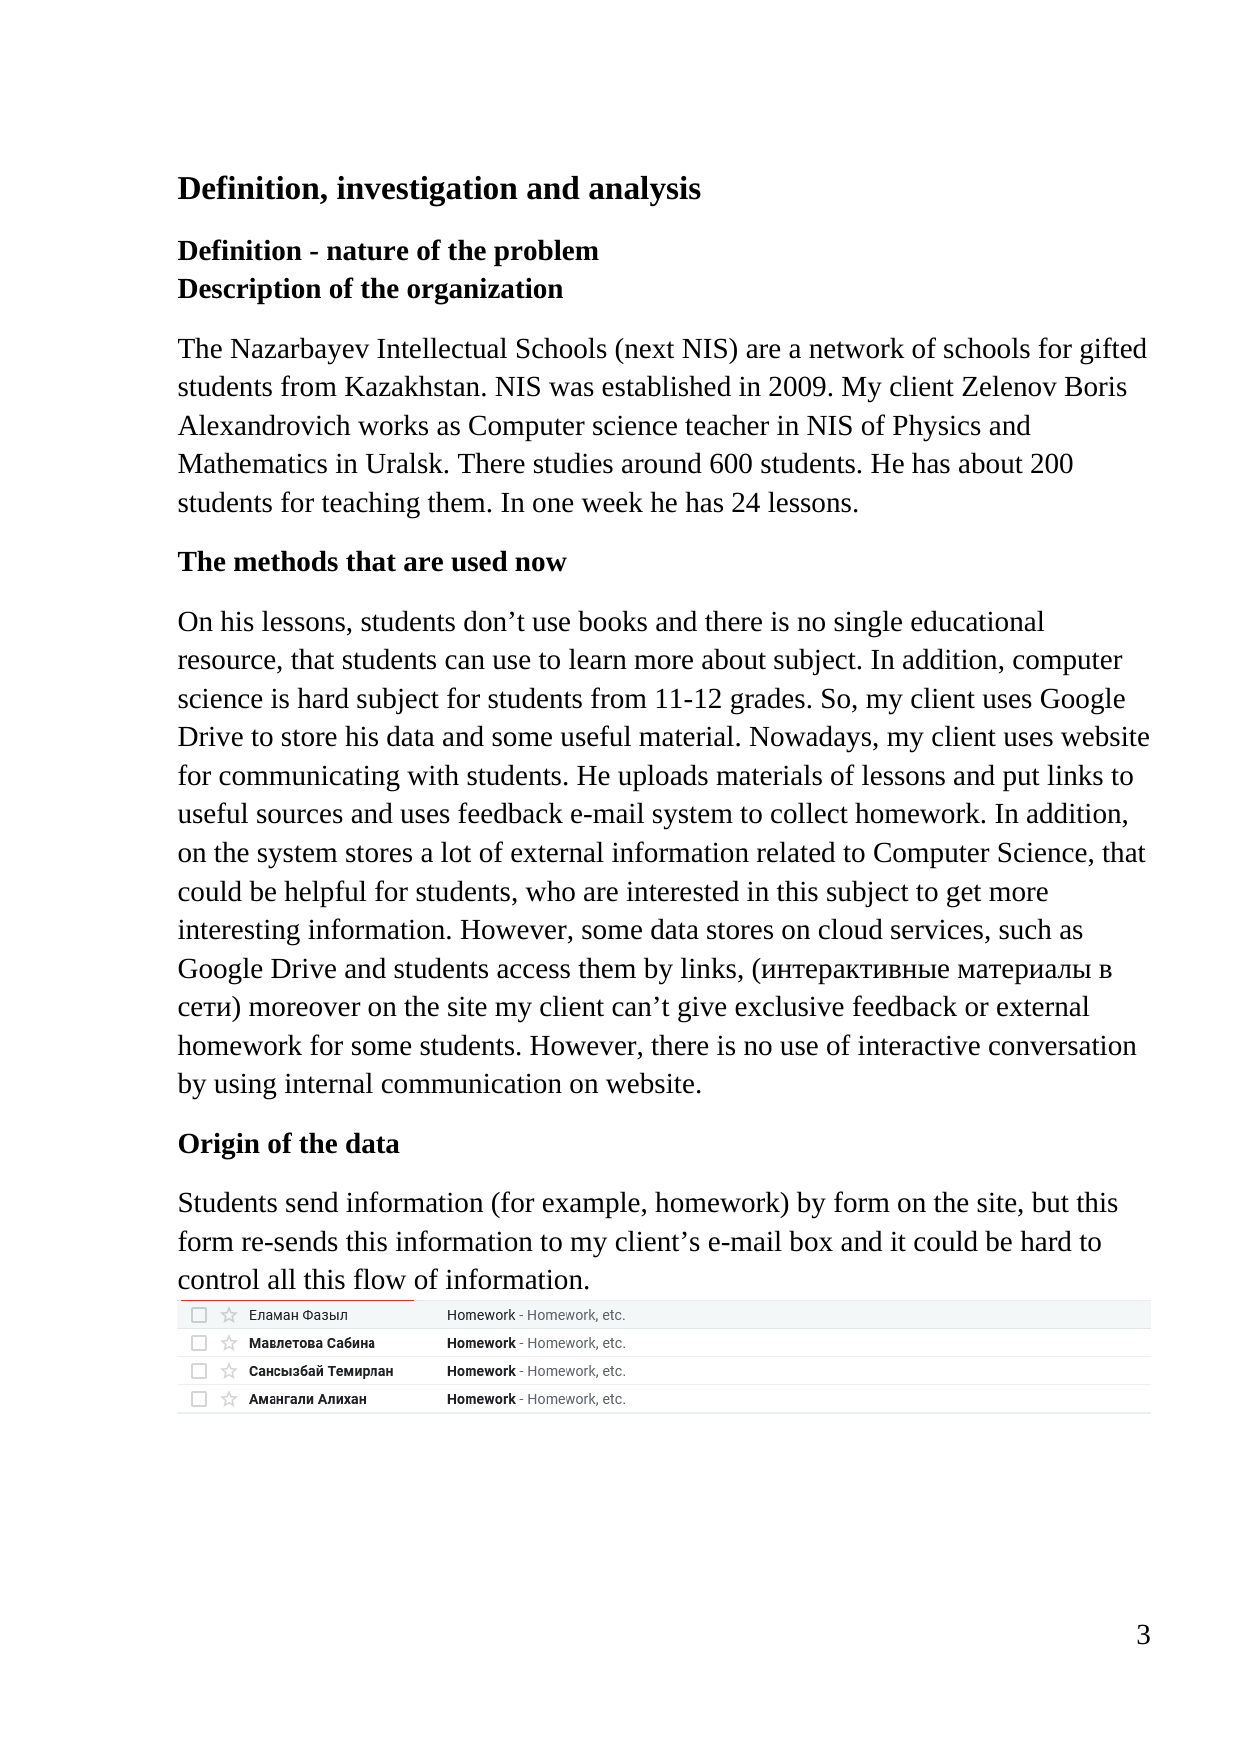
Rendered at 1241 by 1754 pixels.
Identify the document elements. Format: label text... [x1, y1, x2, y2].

text On his lessons, students don’t use books and there is no single educational resource, that students can use to learn more about subject. In addition, computer science is hard subject for students from 11-12 grades. So, my client uses Google Drive to store his data and some useful material. Nowadays, my client uses website for communicating with students. He uploads materials of lessons and put links to useful sources and uses feedback e-mail system to collect homework. In addition, on the system stores a lot of external information related to Computer Science, that could be helpful for students, who are interested in this subject to get more interesting information. However, some data stores on cloud services, such as Google Drive and students access them by links, (интерактивные материалы в сети) moreover on the site my client can’t give exclusive feedback or external homework for some students. However, there is no use of interactive conversation by using internal communication on website. [177, 604, 1151, 1100]
text The methods that are used now [177, 544, 1151, 578]
picture [177, 1300, 1151, 1414]
subtitle Definition - nature of the problem [177, 233, 1151, 267]
text The Nazarbayev Intellectual Schools (next NIS) are a network of schools for gifted students from Kazakhstan. NIS was established in 2009. My client Zelenov Boris Alexandrovich works as Computer science teacher in NIS of Physics and Mathematics in Uralsk. There studies around 600 students. He has about 200 students for teaching them. In one week he has 24 lessons. [177, 331, 1151, 519]
text Description of the organization [177, 272, 1151, 305]
text Students send information (for example, homework) by form on the site, but this form re-sends this information to my client’s e-mail box and it could be hard to control all this flow of information. [177, 1185, 1151, 1300]
text Origin of the data [177, 1126, 1151, 1159]
subtitle Definition, investigation and analysis [177, 168, 1151, 206]
